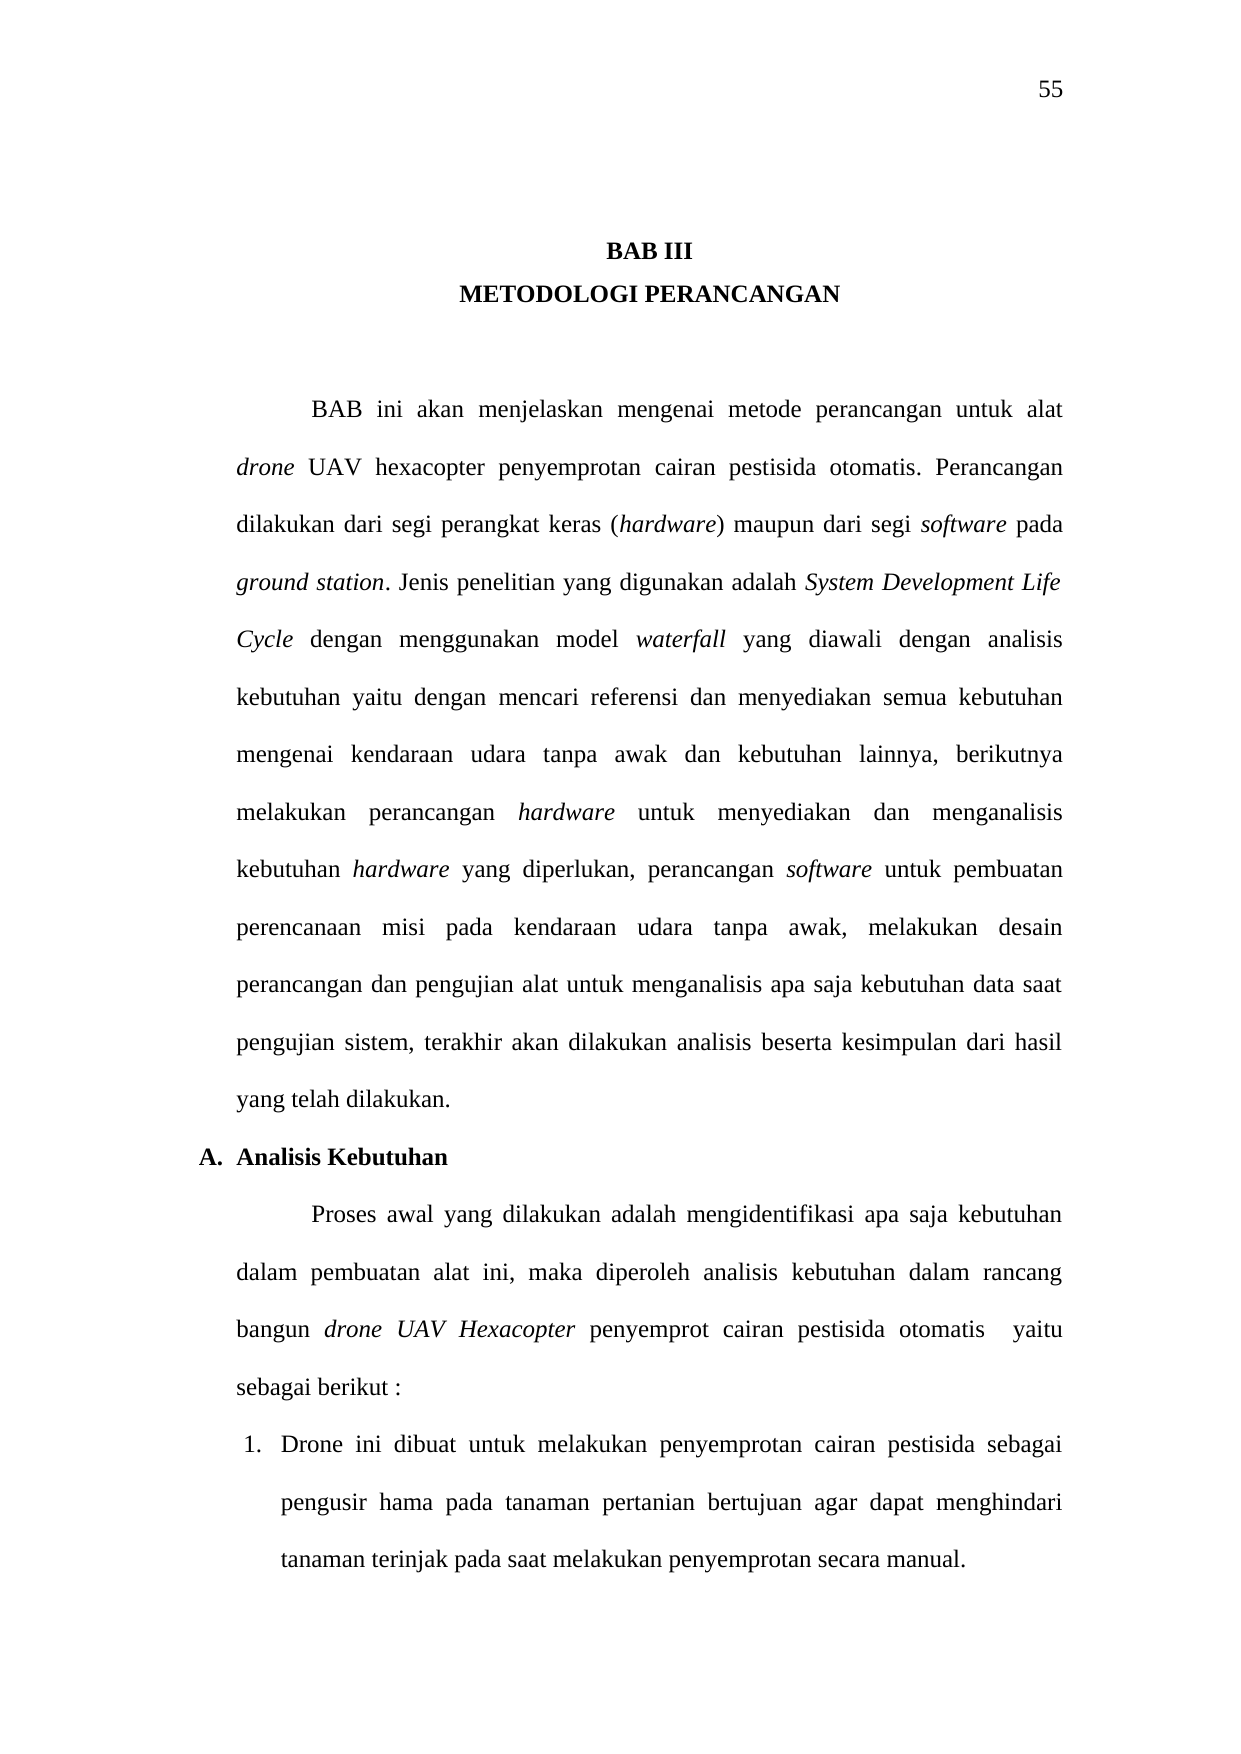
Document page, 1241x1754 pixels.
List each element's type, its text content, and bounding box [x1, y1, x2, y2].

list Analisis Kebutuhan [199, 1142, 1063, 1171]
subtitle BAB III [236, 236, 1063, 265]
list Drone ini dibuat untuk melakukan penyemprotan cairan pestisida sebagai pengusir hama pada tanaman pertanian bertujuan agar dapat menghindari tanaman terinjak pada saat melakukan penyemprotan secara manual. [243, 1429, 1063, 1573]
text BAB ini akan menjelaskan mengenai metode perancangan untuk alat drone UAV hexacopter penyemprotan cairan pestisida otomatis. Perancangan dilakukan dari segi perangkat keras (hardware) maupun dari segi software pada ground station. Jenis penelitian yang digunakan adalah System Development Life Cycle dengan menggunakan model waterfall yang diawali dengan analisis kebutuhan yaitu dengan mencari referensi dan menyediakan semua kebutuhan mengenai kendaraan udara tanpa awak dan kebutuhan lainnya, berikutnya melakukan perancangan hardware untuk menyediakan dan menganalisis kebutuhan hardware yang diperlukan, perancangan software untuk pembuatan perencanaan misi pada kendaraan udara tanpa awak, melakukan desain perancangan dan pengujian alat untuk menganalisis apa saja kebutuhan data saat pengujian sistem, terakhir akan dilakukan analisis beserta kesimpulan dari hasil yang telah dilakukan. [236, 394, 1063, 1113]
text Proses awal yang dilakukan adalah mengidentifikasi apa saja kebutuhan dalam pembuatan alat ini, maka diperoleh analisis kebutuhan dalam rancang bangun drone UAV Hexacopter penyemprot cairan pestisida otomatis yaitu sebagai berikut : [236, 1199, 1063, 1401]
text METODOLOGI PERANCANGAN [236, 279, 1063, 308]
